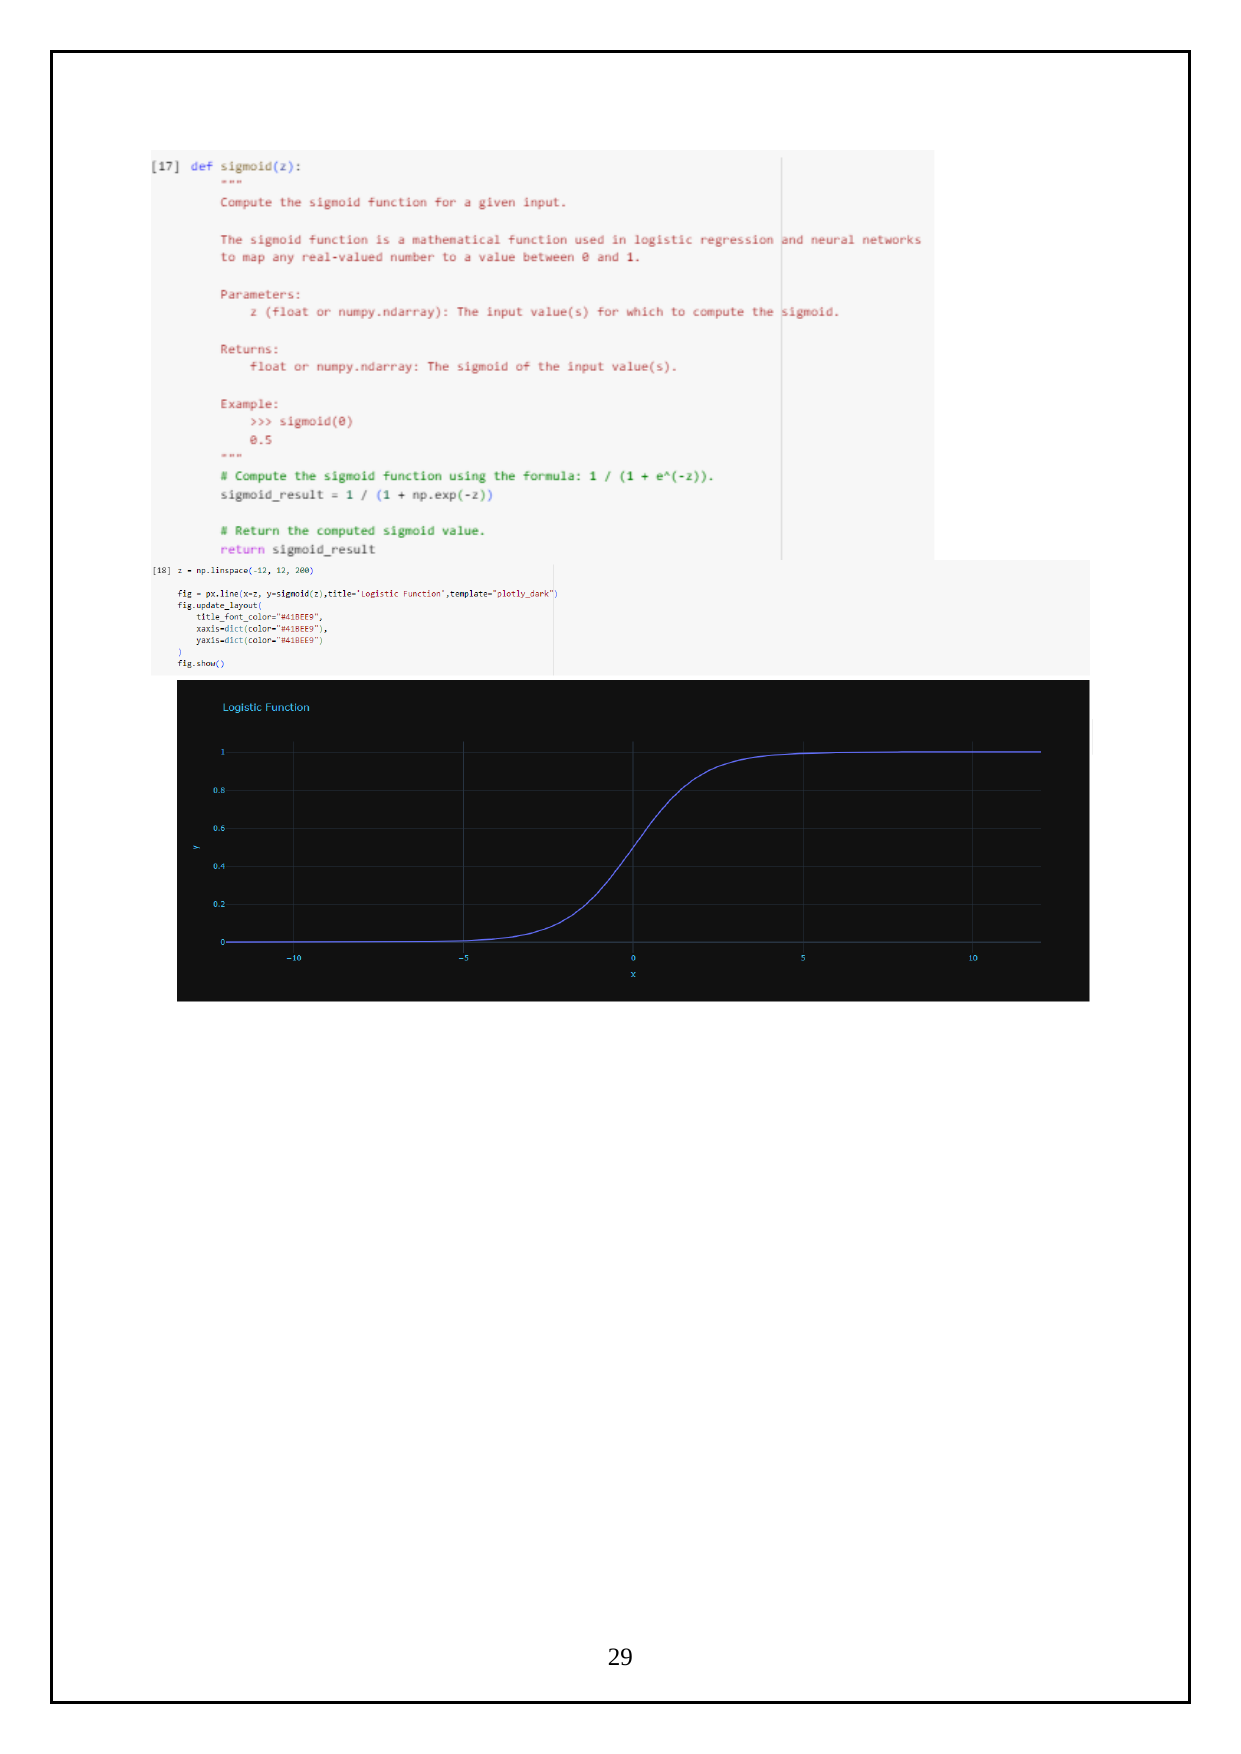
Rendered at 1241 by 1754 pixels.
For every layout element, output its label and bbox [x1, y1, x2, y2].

picture [151, 150, 1093, 1013]
